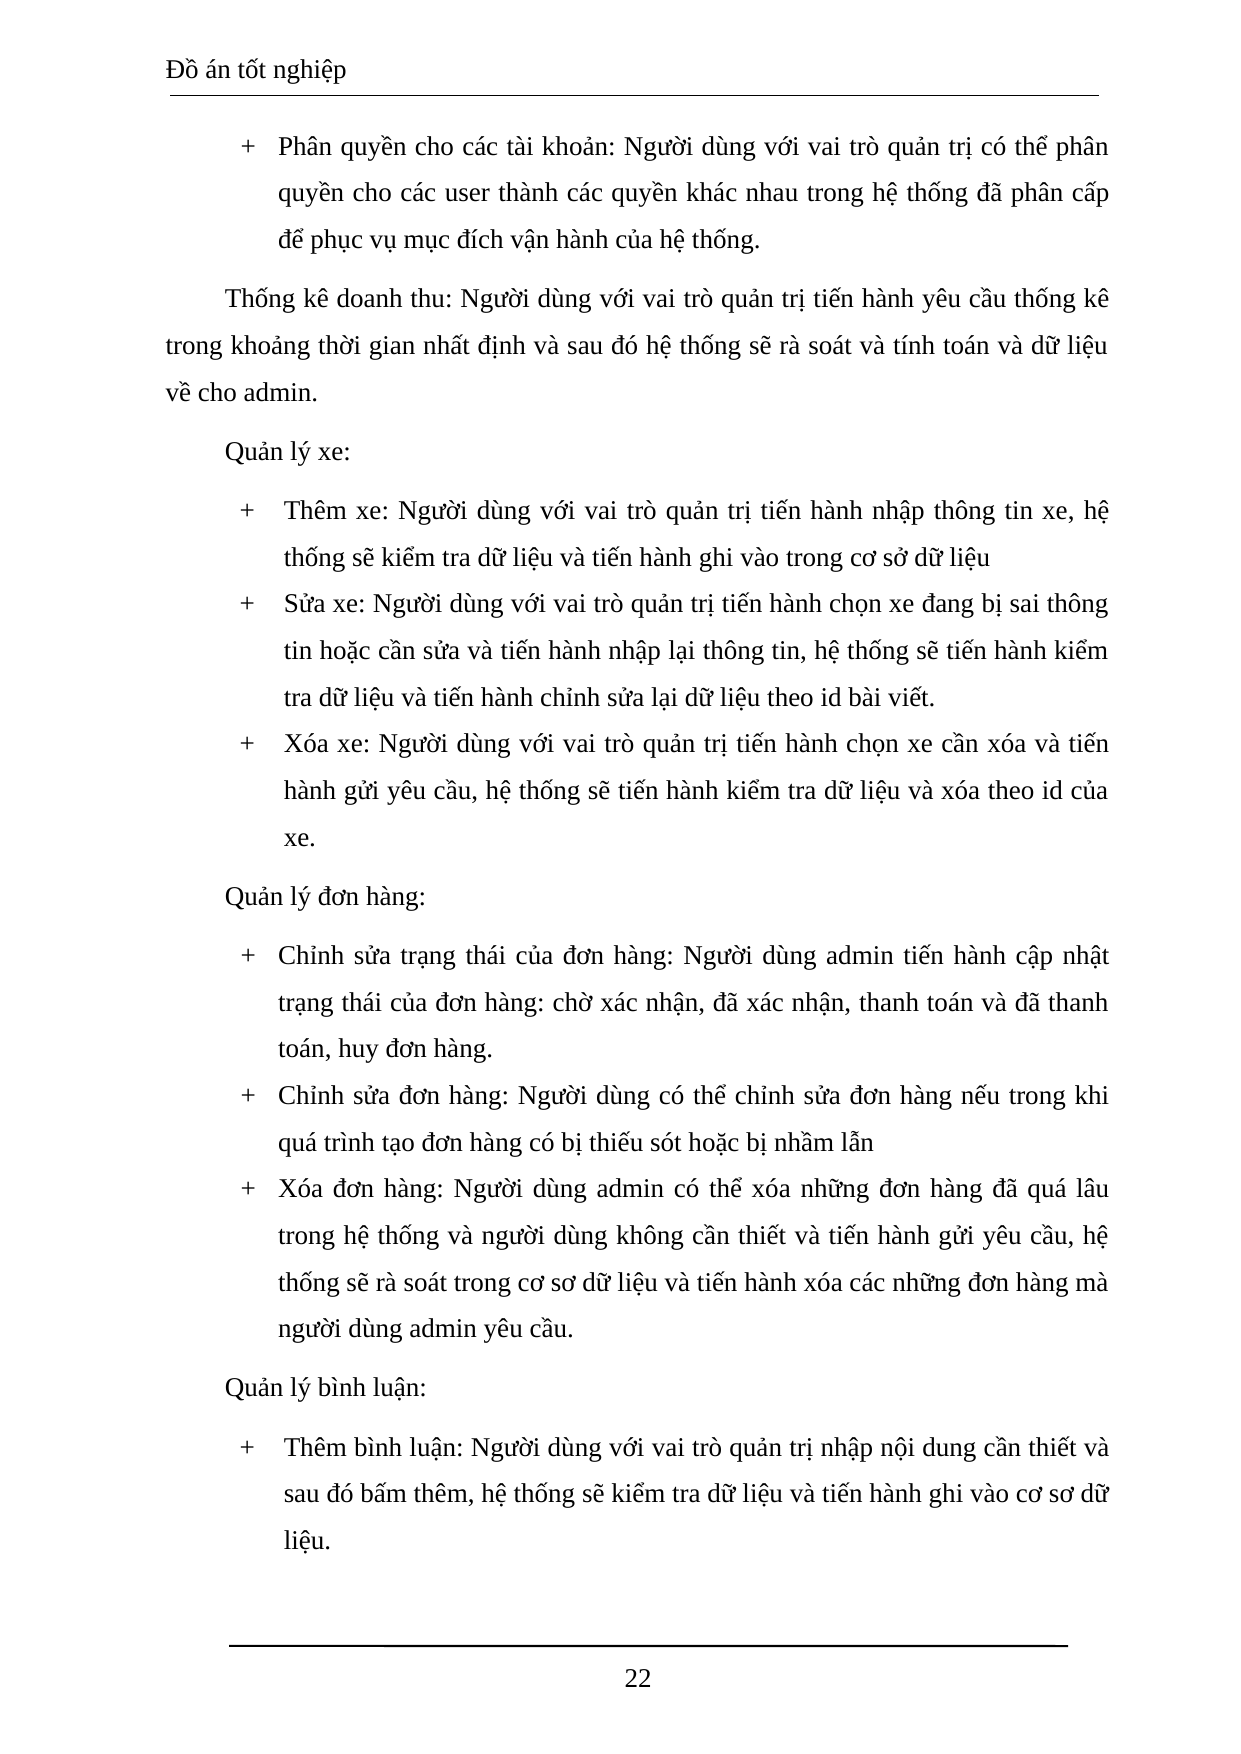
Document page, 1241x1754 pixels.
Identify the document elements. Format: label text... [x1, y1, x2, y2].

list Sửa xe: Người dùng với vai trò quản trị tiến hành chọn xe đang bị sai thông tin hoặc cần sửa và tiến hành nhập lại thông tin, hệ thống sẽ tiến hành kiểm tra dữ liệu và tiến hành chỉnh sửa lại dữ liệu theo id bài viết. [239, 587, 1110, 712]
list Chỉnh sửa trạng thái của đơn hàng: Người dùng admin tiến hành cập nhật trạng thái của đơn hàng: chờ xác nhận, đã xác nhận, thanh toán và đã thanh toán, huy đơn hàng. [240, 939, 1110, 1063]
list Xóa xe: Người dùng với vai trò quản trị tiến hành chọn xe cần xóa và tiến hành gửi yêu cầu, hệ thống sẽ tiến hành kiểm tra dữ liệu và xóa theo id của xe. [239, 727, 1110, 852]
list Chỉnh sửa đơn hàng: Người dùng có thể chỉnh sửa đơn hàng nếu trong khi quá trình tạo đơn hàng có bị thiếu sót hoặc bị nhầm lẫn [240, 1079, 1110, 1157]
list Xóa đơn hàng: Người dùng admin có thể xóa những đơn hàng đã quá lâu trong hệ thống và người dùng không cần thiết và tiến hành gửi yêu cầu, hệ thống sẽ rà soát trong cơ sơ dữ liệu và tiến hành xóa các những đơn hàng mà người dùng admin yêu cầu. [240, 1172, 1110, 1343]
list Phân quyền cho các tài khoản: Người dùng với vai trò quản trị có thể phân quyền cho các user thành các quyền khác nhau trong hệ thống đã phân cấp để phục vụ mục đích vận hành của hệ thống. [240, 130, 1110, 254]
text Thống kê doanh thu: Người dùng với vai trò quản trị tiến hành yêu cầu thống kê trong khoảng thời gian nhất định và sau đó hệ thống sẽ rà soát và tính toán và dữ liệu về cho admin. [165, 282, 1110, 407]
list Thêm xe: Người dùng với vai trò quản trị tiến hành nhập thông tin xe, hệ thống sẽ kiểm tra dữ liệu và tiến hành ghi vào trong cơ sở dữ liệu [239, 494, 1110, 572]
text Quản lý đơn hàng: [165, 880, 1110, 911]
text Quản lý bình luận: [165, 1372, 1110, 1403]
text Quản lý xe: [165, 435, 1110, 466]
list Thêm bình luận: Người dùng với vai trò quản trị nhập nội dung cần thiết và sau đó bấm thêm, hệ thống sẽ kiểm tra dữ liệu và tiến hành ghi vào cơ sơ dữ liệu. [239, 1431, 1110, 1555]
